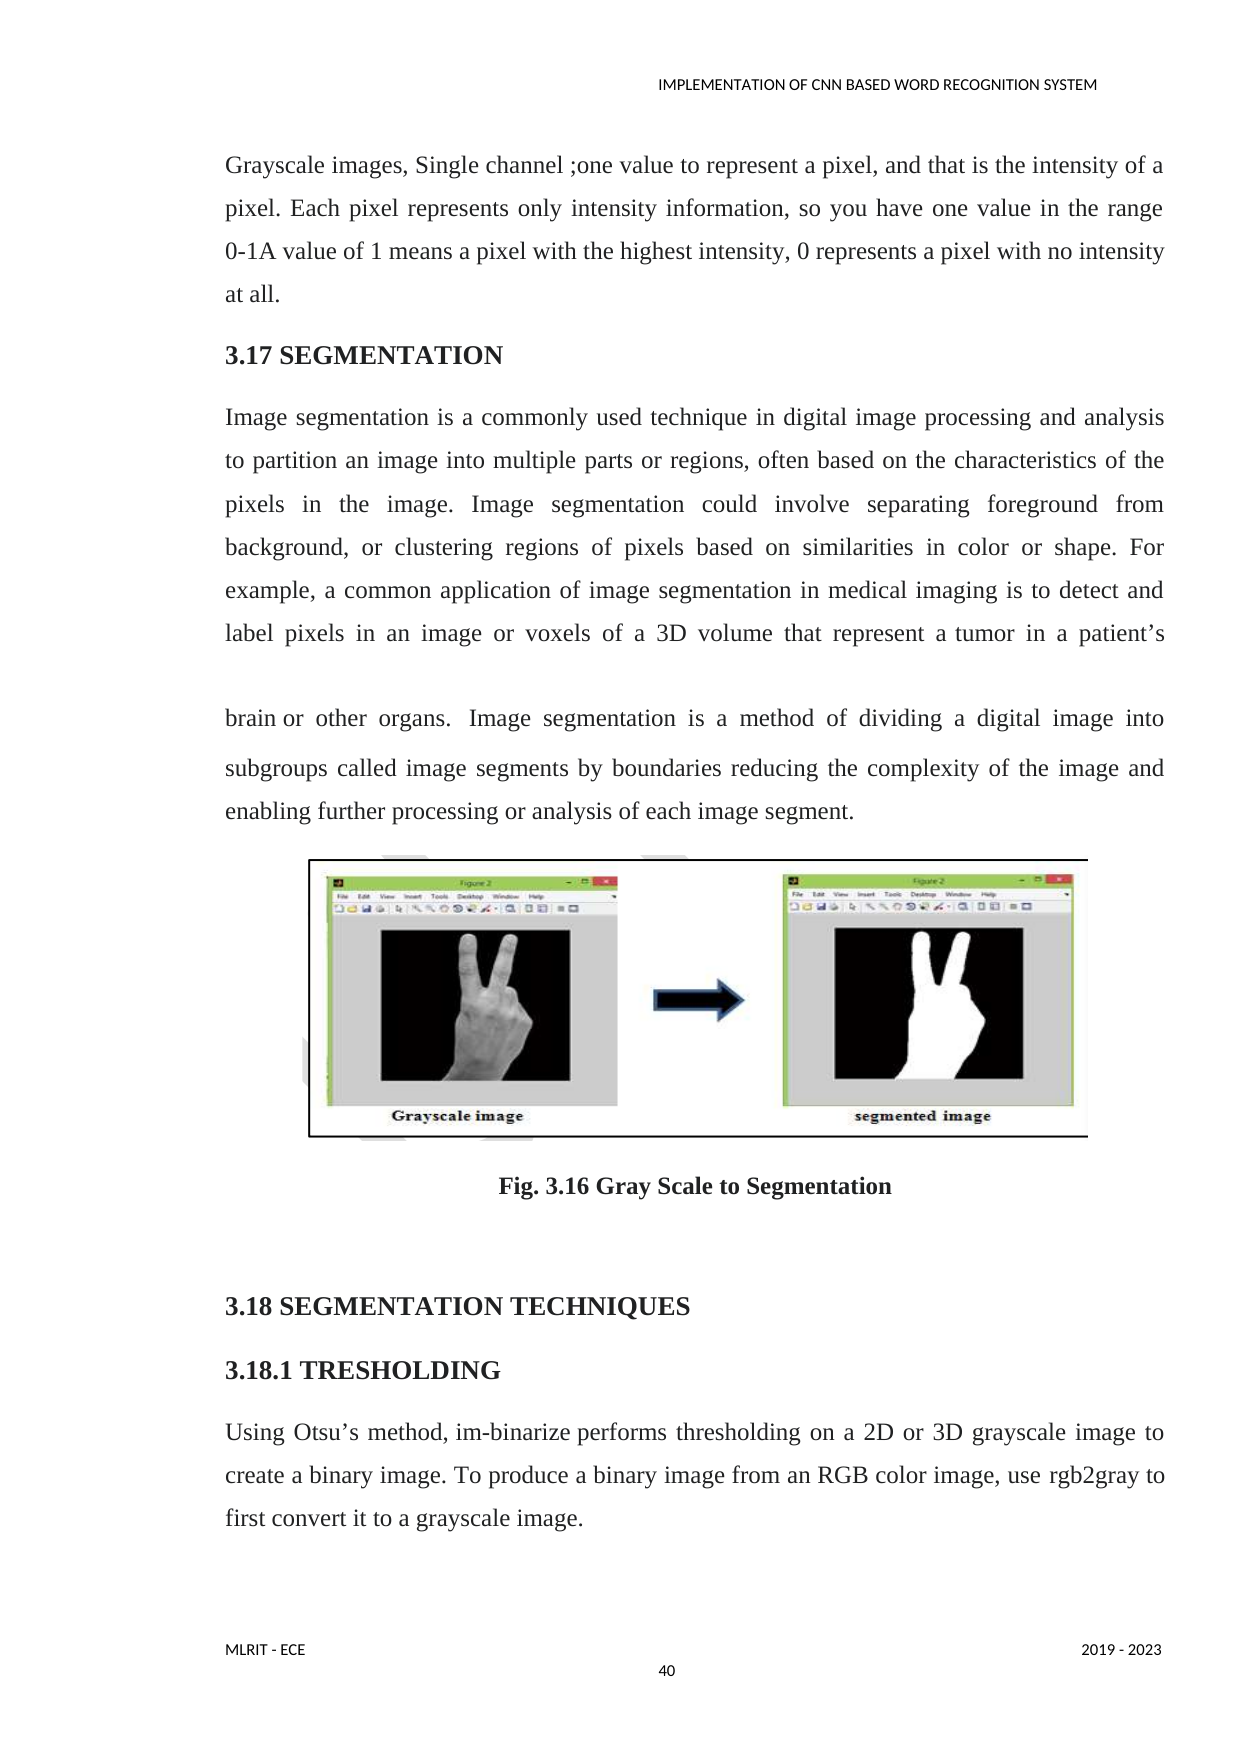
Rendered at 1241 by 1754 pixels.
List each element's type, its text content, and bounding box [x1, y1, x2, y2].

text Fig. 3.16 Gray Scale to Segmentation [225, 1171, 1165, 1199]
text Grayscale images, Single channel ;one value to represent a pixel, and that is the intensity of a pixel. Each pixel represents only intensity information, so you have one value in the range 0-1A value of 1 means a pixel with the highest intensity, 0 represents a pixel with no intensity at all. [225, 150, 1165, 308]
picture [302, 855, 1088, 1141]
text Using Otsu’s method, im-binarize performs thresholding on a 2D or 3D grayscale image to create a binary image. To produce a binary image from an RGB color image, use rgb2gray to first convert it to a grayscale image. [225, 1417, 1165, 1532]
text 3.17 SEGMENTATION [225, 339, 1165, 370]
text 3.18.1 TRESHOLDING [225, 1354, 1165, 1385]
text Image segmentation is a commonly used technique in digital image processing and analysis to partition an image into multiple parts or regions, often based on the characteristics of the pixels in the image. Image segmentation could involve separating foreground from background, or clustering regions of pixels based on similarities in color or shape. For example, a common application of image segmentation in medical imaging is to detect and label pixels in an image or voxels of a 3D volume that represent a tumor in a patient’s brain or other organs. Image segmentation is a method of dividing a digital image into subgroups called image segments by boundaries reducing the complexity of the image and enabling further processing or analysis of each image segment. [225, 402, 1165, 825]
text 3.18 SEGMENTATION TECHNIQUES [225, 1290, 1165, 1322]
